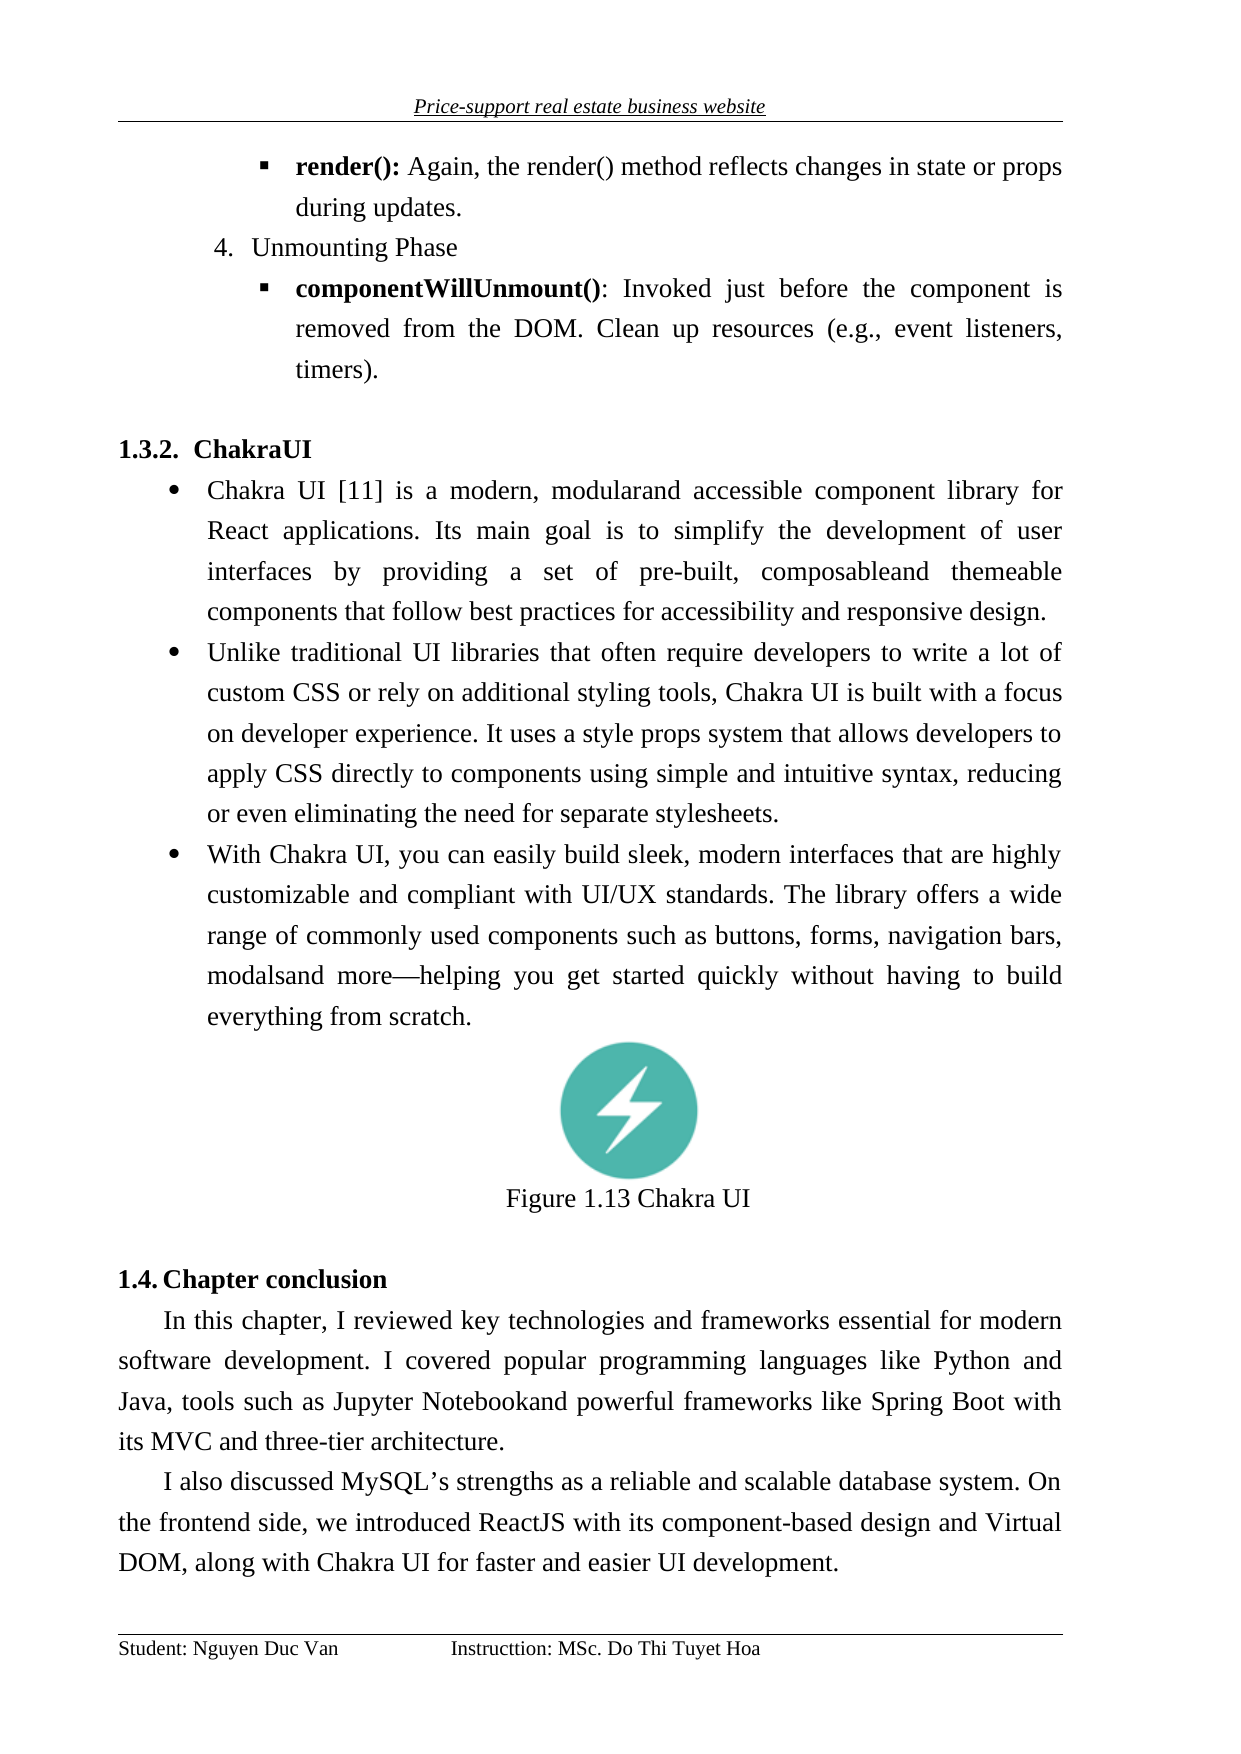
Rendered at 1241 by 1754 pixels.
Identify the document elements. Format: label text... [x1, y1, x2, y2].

list Unmounting Phase [213, 231, 1063, 262]
text I also discussed MySQL’s strengths as a reliable and scalable database system. On the frontend side, we introduced ReactJS with its component-based design and Virtual DOM, along with Chakra UI for faster and easier UI development. [118, 1466, 1063, 1577]
subtitle ChakraUI [118, 433, 1063, 465]
list Chakra UI is a modern, modularand accessible component library for React applications. Its main goal is to simplify the development of user interfaces by providing a set of pre-built, composableand themeable components that follow best practices for accessibility and responsive design. [169, 474, 1063, 626]
list render(): Again, the render() method reflects changes in state or props during updates. [258, 150, 1063, 222]
list Unlike traditional UI libraries that often require developers to write a lot of custom CSS or rely on additional styling tools, Chakra UI is built with a focus on developer experience. It uses a style props system that allows developers to apply CSS directly to components using simple and intuitive syntax, reducing or even eliminating the need for separate stylesheets. [169, 636, 1063, 829]
text In this chapter, I reviewed key technologies and frameworks essential for modern software development. I covered popular programming languages like Python and Java, tools such as Jupyter Notebookand powerful frameworks like Spring Boot with its MVC and three-tier architecture. [118, 1304, 1063, 1456]
subtitle Chapter conclusion [117, 1263, 1063, 1294]
list With Chakra UI, you can easily build sleek, modern interfaces that are highly customizable and compliant with UI/UX standards. The library offers a wide range of commonly used components such as buttons, forms, navigation bars, modalsand more—helping you get started quickly without having to build everything from scratch. [169, 838, 1063, 1031]
picture [547, 1040, 710, 1183]
list componentWillUnmount(): Invoked just before the component is removed from the DOM. Clean up resources (e.g., event listeners, timers). [258, 272, 1063, 384]
